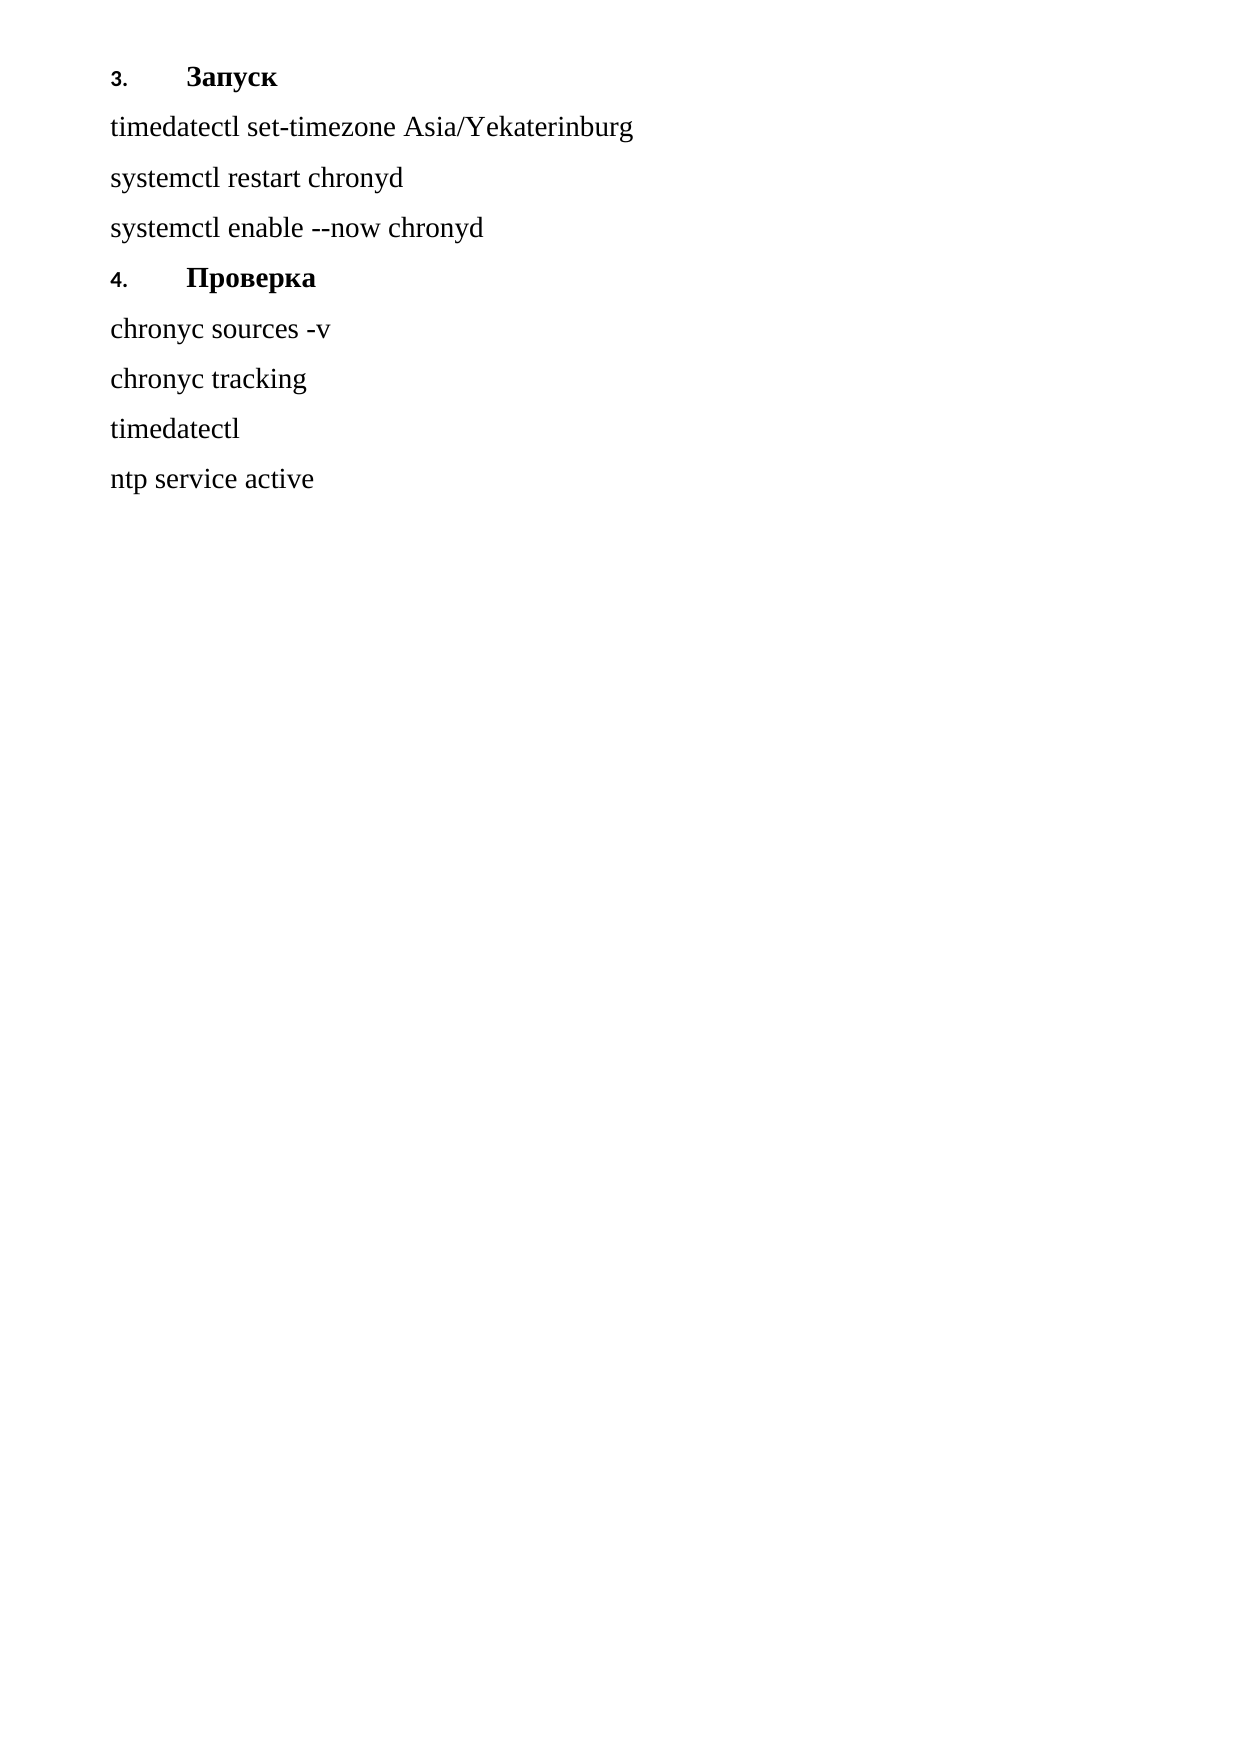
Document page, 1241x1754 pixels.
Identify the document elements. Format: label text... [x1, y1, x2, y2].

text ntp service active [36, 462, 1202, 495]
text timedatectl [36, 411, 1202, 445]
text systemctl restart chronyd [36, 160, 1202, 193]
text systemctl enable --now chronyd [36, 210, 1202, 244]
text chronyc tracking [36, 361, 1202, 394]
text chronyc sources -v [36, 311, 1202, 344]
text timedatectl set-timezone Asia/Yekaterinburg [36, 109, 1202, 143]
list Запуск [36, 59, 1202, 93]
list Проверка [36, 260, 1202, 294]
